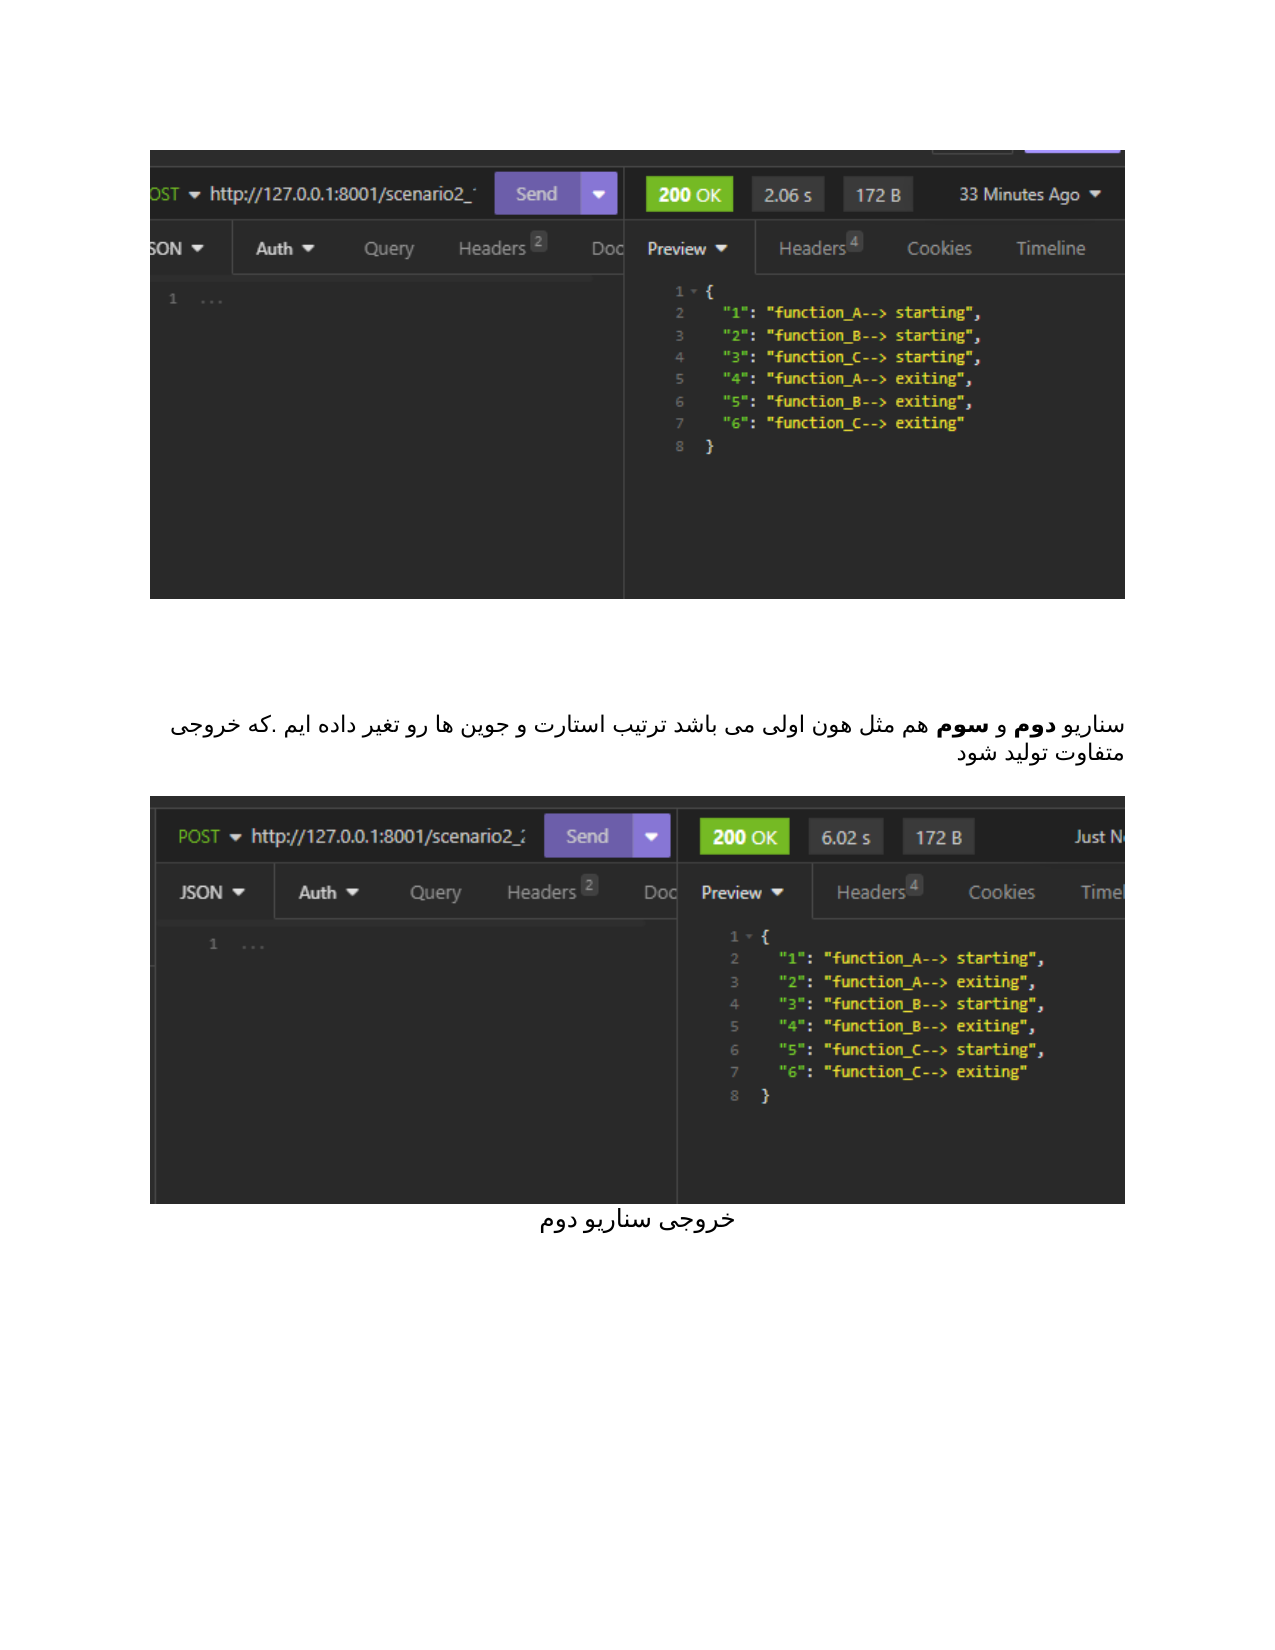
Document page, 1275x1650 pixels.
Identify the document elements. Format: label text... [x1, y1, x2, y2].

text سناریو دوم و سوم هم مثل هون اولی می باشد ترتیب استارت و جوین ها رو تغیر داده ایم .که خروجی متفاوت تولید شود [150, 711, 1125, 766]
picture [150, 150, 1125, 599]
text خروجی سناریو دوم [150, 1204, 1125, 1232]
picture [150, 796, 1125, 1204]
